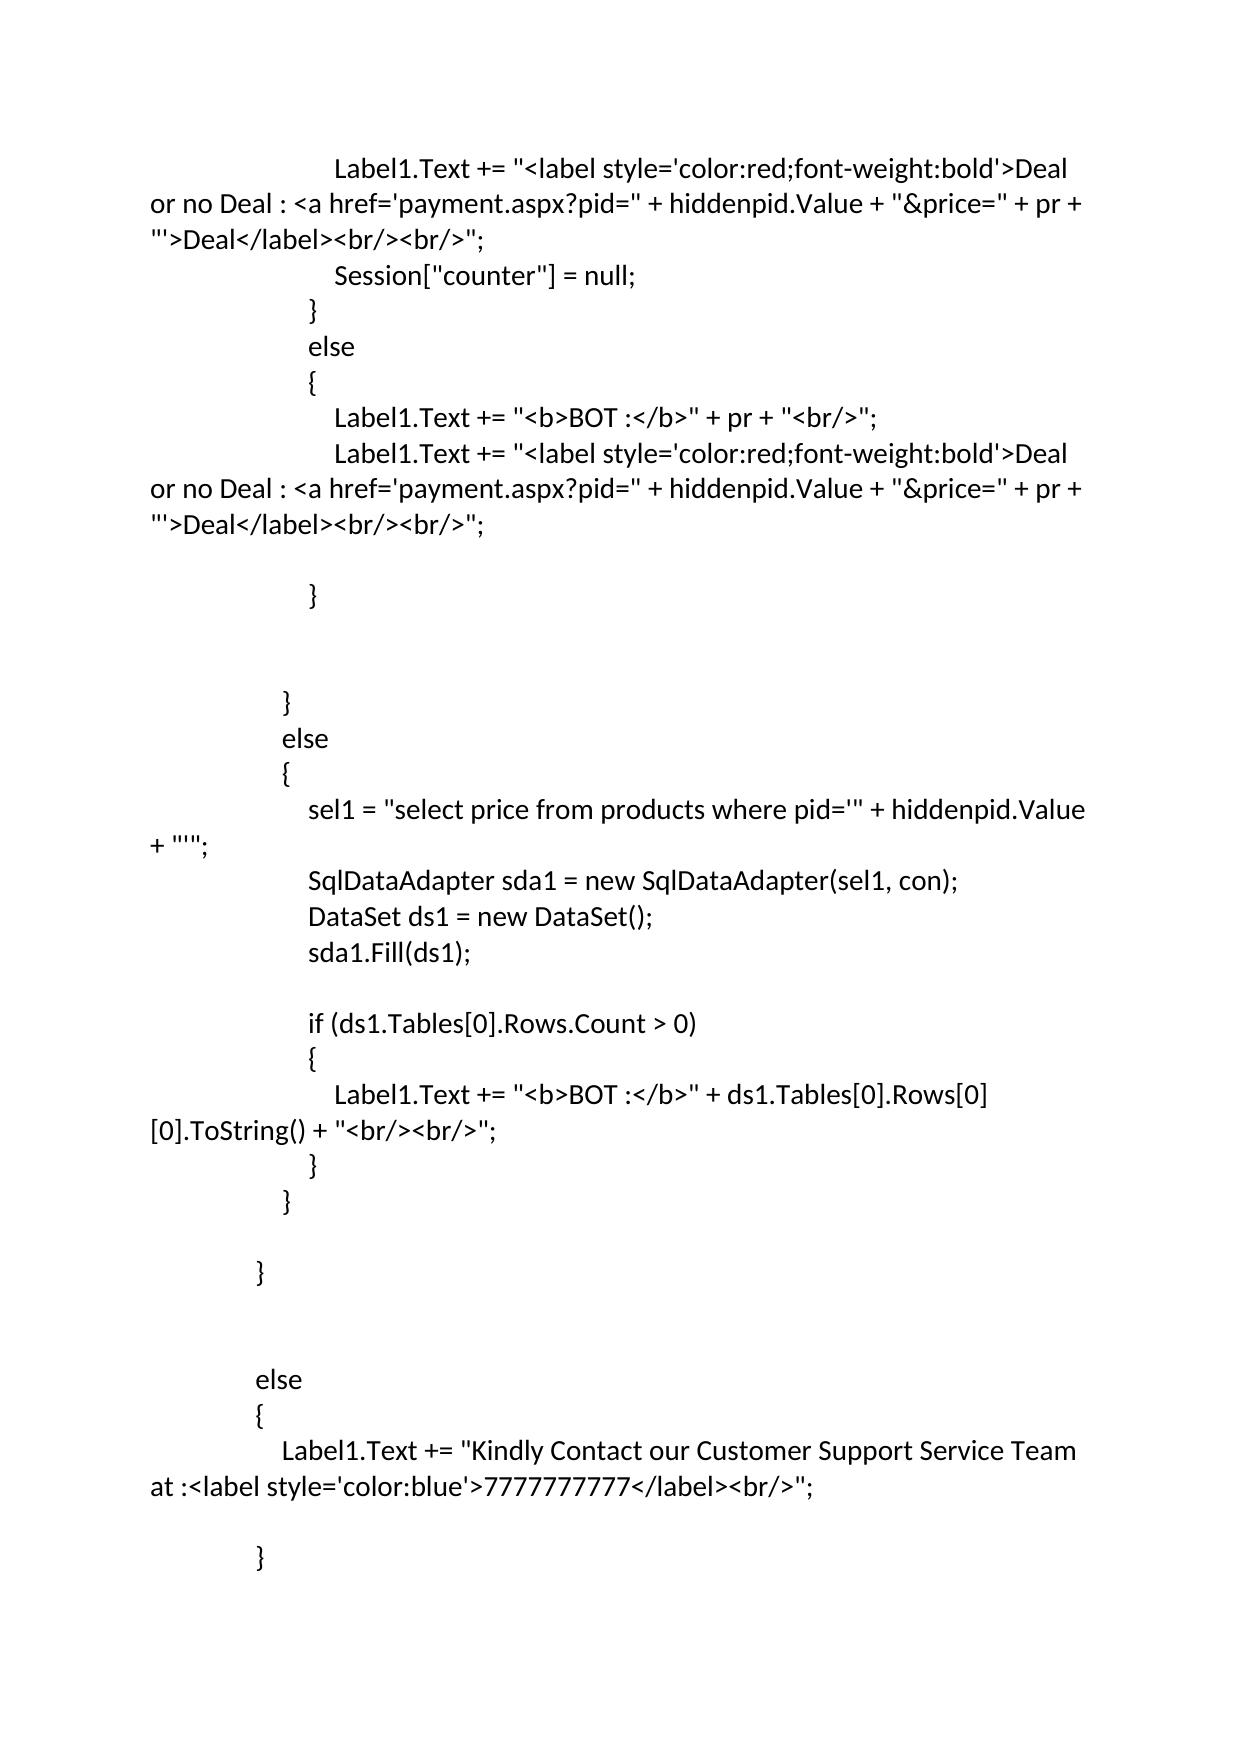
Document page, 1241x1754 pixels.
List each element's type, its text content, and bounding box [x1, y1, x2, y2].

text { [150, 1397, 1090, 1432]
text Label1.Text += "<label style='color:red;font-weight:bold'>Deal or no Deal : <a href='payment.aspx?pid=" + hiddenpid.Value + "&price=" + pr + "'>Deal</label><br/><br/>"; [150, 435, 1090, 542]
text } [150, 1183, 1090, 1219]
text } [150, 1539, 1090, 1575]
text DataSet ds1 = new DataSet(); [150, 898, 1090, 934]
text Session["counter"] = null; [150, 257, 1090, 292]
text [150, 1432, 1090, 1504]
text { [150, 756, 1090, 791]
text { [150, 364, 1090, 399]
text else [150, 1361, 1090, 1397]
text } [150, 292, 1090, 328]
text } [150, 684, 1090, 720]
text } [150, 1254, 1090, 1290]
text sel1 = "select price from products where pid='" + hiddenpid.Value + "'"; [150, 791, 1090, 862]
text else [150, 720, 1090, 756]
text } [150, 1147, 1090, 1183]
text Label1.Text += "<label style='color:red;font-weight:bold'>Deal or no Deal : <a href='payment.aspx?pid=" + hiddenpid.Value + "&price=" + pr + "'>Deal</label><br/><br/>"; [150, 150, 1090, 257]
text SqlDataAdapter sda1 = new SqlDataAdapter(sel1, con); [150, 862, 1090, 898]
text { [150, 1041, 1090, 1076]
text } [150, 577, 1090, 613]
text sda1.Fill(ds1); [150, 934, 1090, 969]
text else [150, 328, 1090, 364]
text if (ds1.Tables[0].Rows.Count > 0) [150, 1005, 1090, 1041]
text Label1.Text += "<b>BOT :</b>" + ds1.Tables[0].Rows[0][0].ToString() + "<br/><br/>"; [150, 1076, 1090, 1147]
text Label1.Text += "<b>BOT :</b>" + pr + "<br/>"; [150, 399, 1090, 435]
